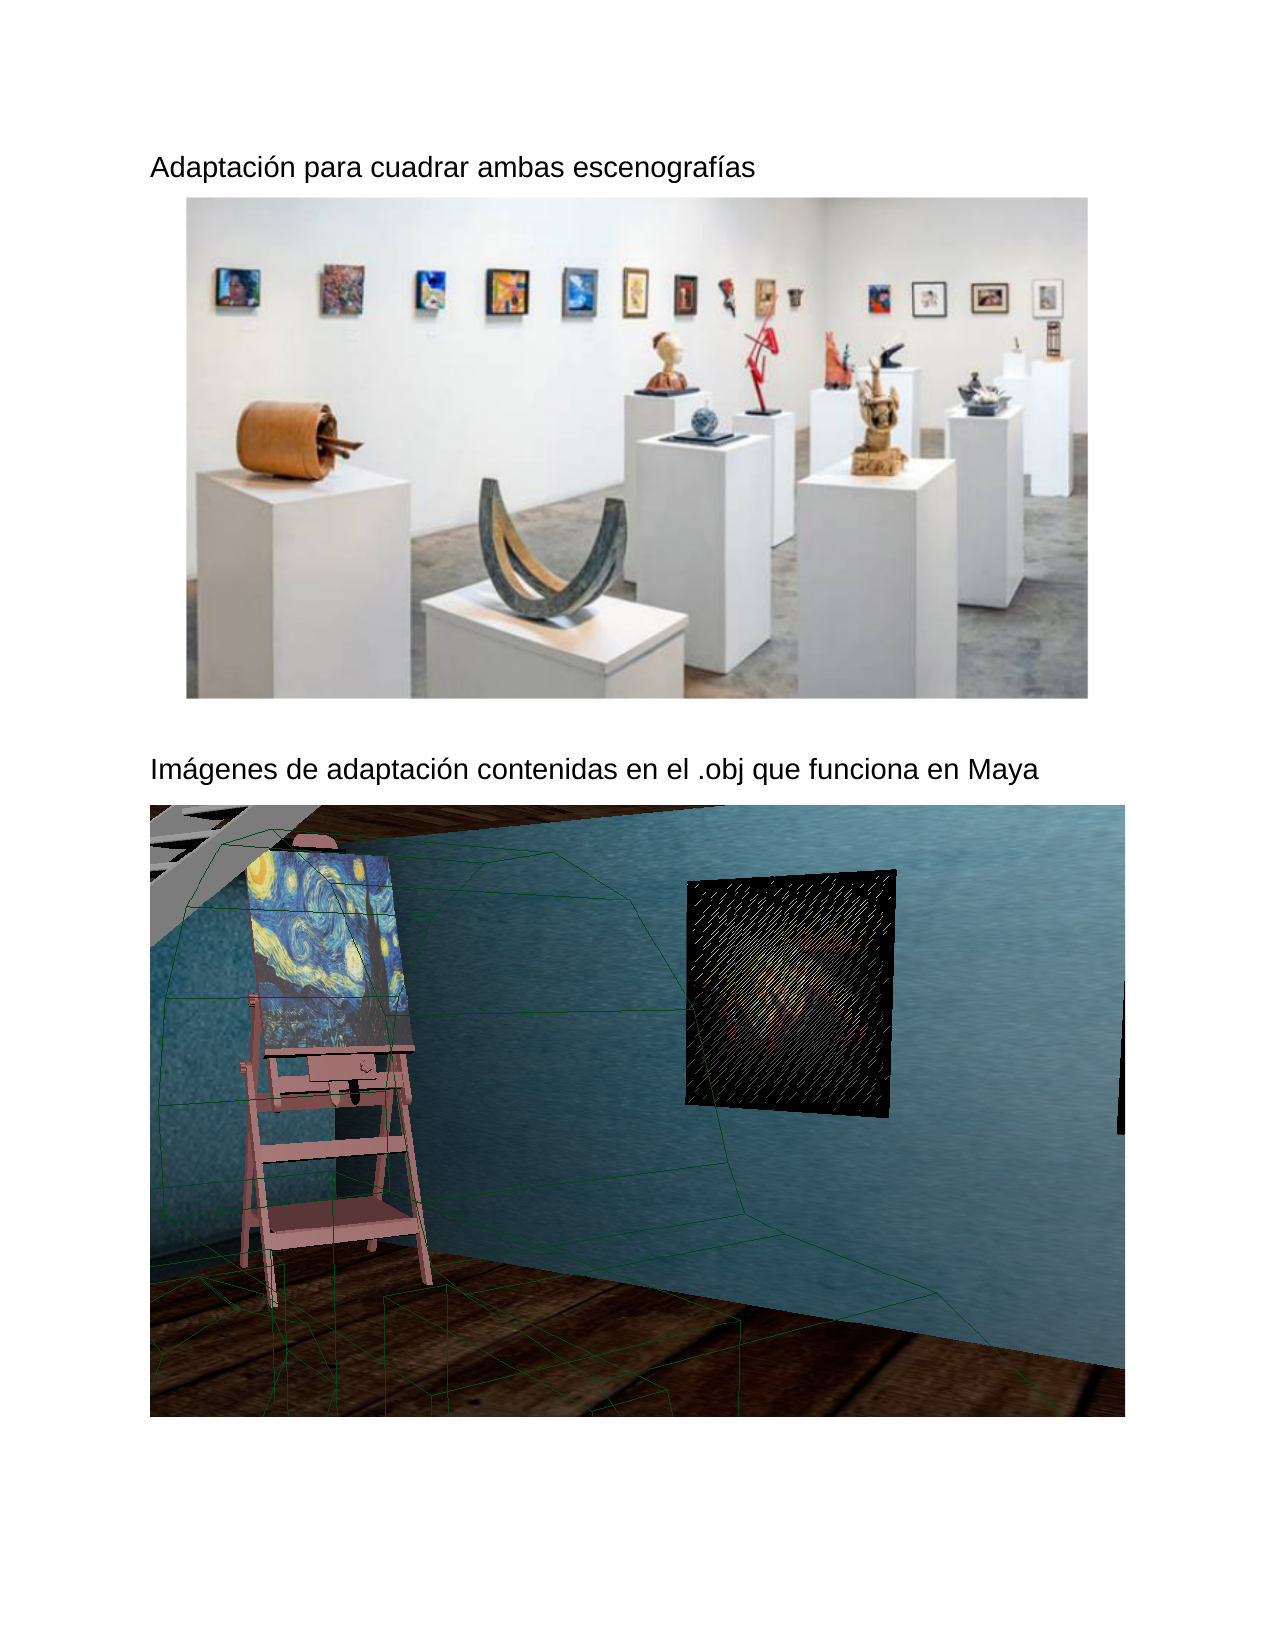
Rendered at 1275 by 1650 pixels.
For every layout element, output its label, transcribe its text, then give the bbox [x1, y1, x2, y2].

text Imágenes de adaptación contenidas en el .obj que funciona en Maya [150, 752, 1125, 786]
text https://github.com/jfugalde/ComputacionGrafica Adaptación para cuadrar ambas escenografías [150, 150, 1125, 185]
picture [150, 185, 1125, 734]
picture [150, 805, 1125, 1417]
